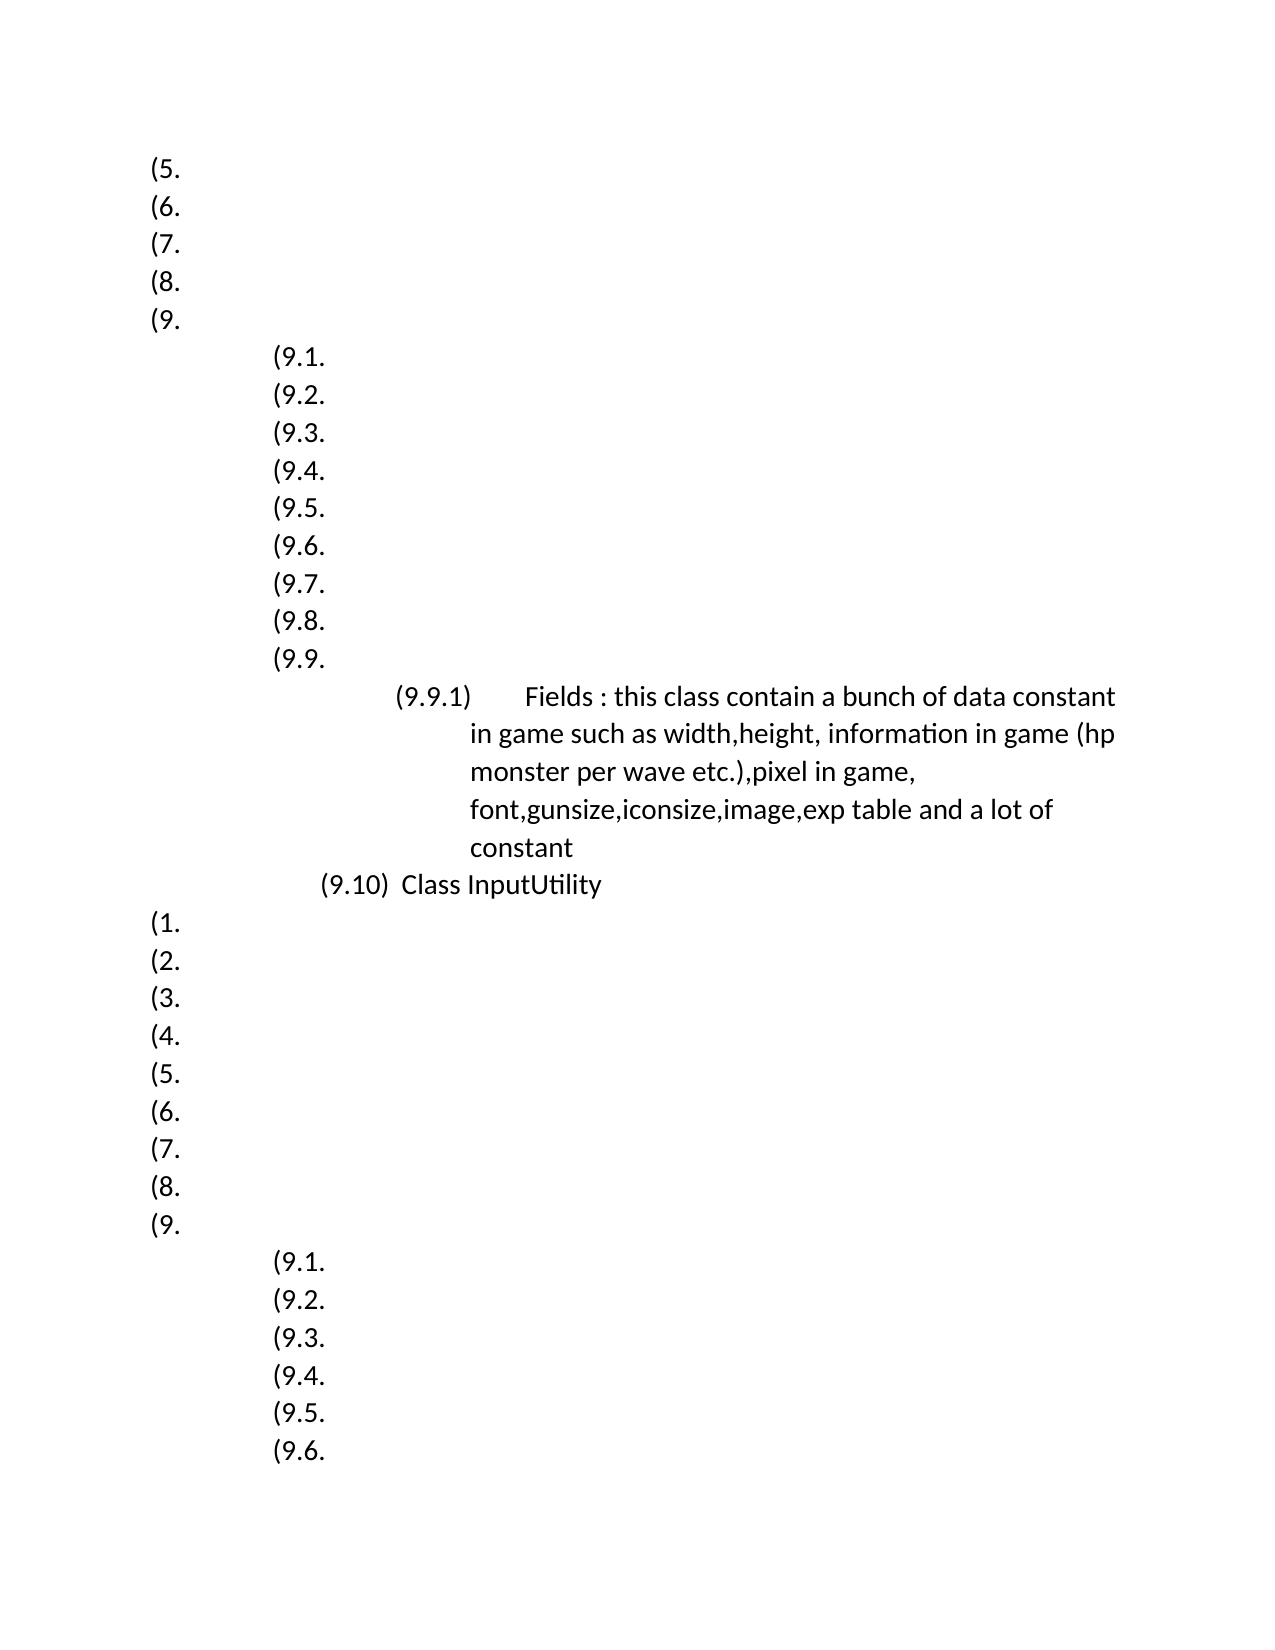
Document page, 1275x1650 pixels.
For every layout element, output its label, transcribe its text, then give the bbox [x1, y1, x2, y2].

list Fields : this class contain a bunch of data constant in game such as width,height, information in game (hp monster per wave etc.),pixel in game, font,gunsize,iconsize,image,exp table and a lot of constant [395, 678, 1125, 864]
list Class InputUtility [320, 866, 1125, 902]
